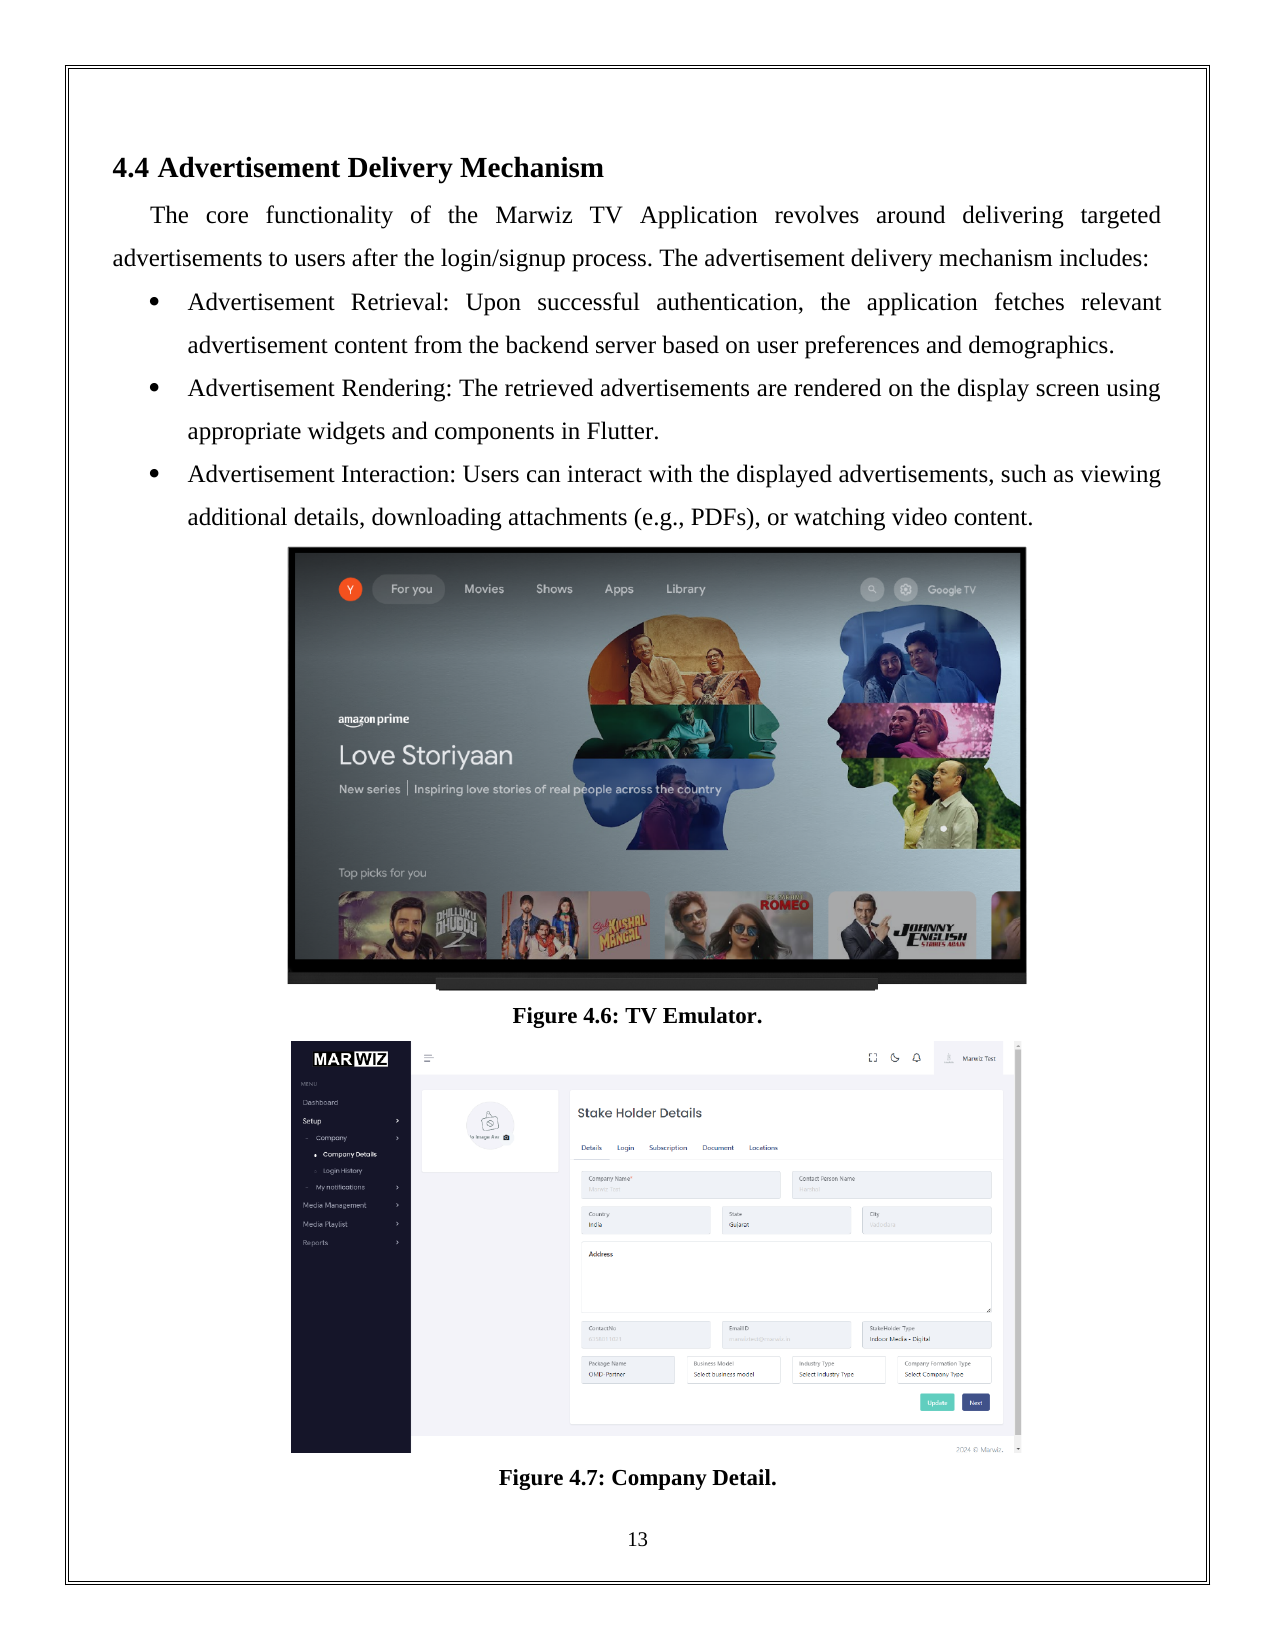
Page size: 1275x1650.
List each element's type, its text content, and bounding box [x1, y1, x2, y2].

text Figure 4.6: TV Emulator. [112, 1002, 1162, 1028]
text Figure 4.7: Company Detail. [112, 1464, 1162, 1491]
list Advertisement Delivery Mechanism [112, 150, 1162, 183]
picture [291, 1041, 1022, 1453]
list Advertisement Rendering: The retrieved advertisements are rendered on the display screen using appropriate widgets and components in Flutter. [150, 373, 1162, 445]
list Advertisement Interaction: Users can interact with the displayed advertisements, such as viewing additional details, downloading attachments (e.g., PDFs), or watching video content. [150, 459, 1162, 531]
text The core functionality of the Marwiz TV Application revolves around delivering targeted advertisements to users after the login/signup process. The advertisement delivery mechanism includes: [112, 200, 1162, 272]
picture [285, 545, 1028, 991]
list Advertisement Retrieval: Upon successful authentication, the application fetches relevant advertisement content from the backend server based on user preferences and demographics. [150, 287, 1162, 358]
